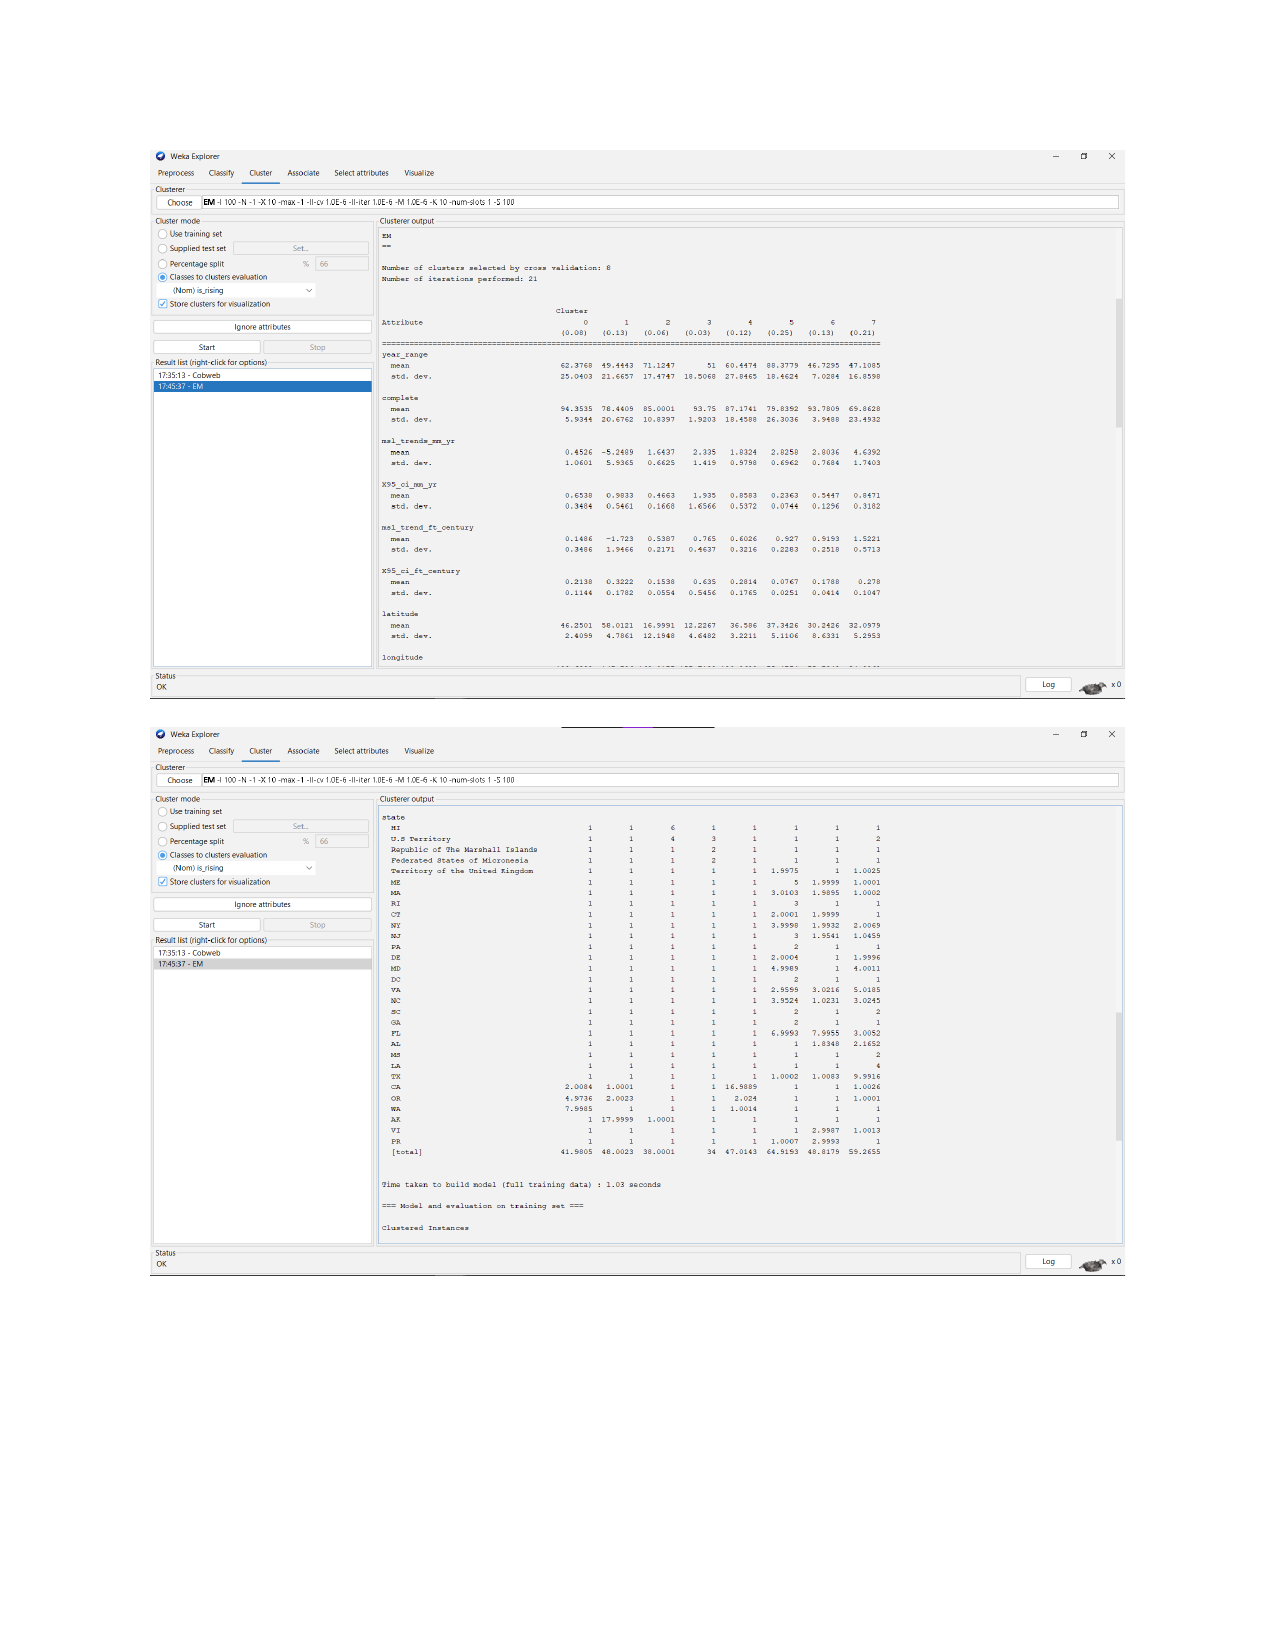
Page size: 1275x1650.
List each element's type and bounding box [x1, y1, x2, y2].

picture [150, 727, 1125, 1276]
picture [150, 150, 1125, 699]
